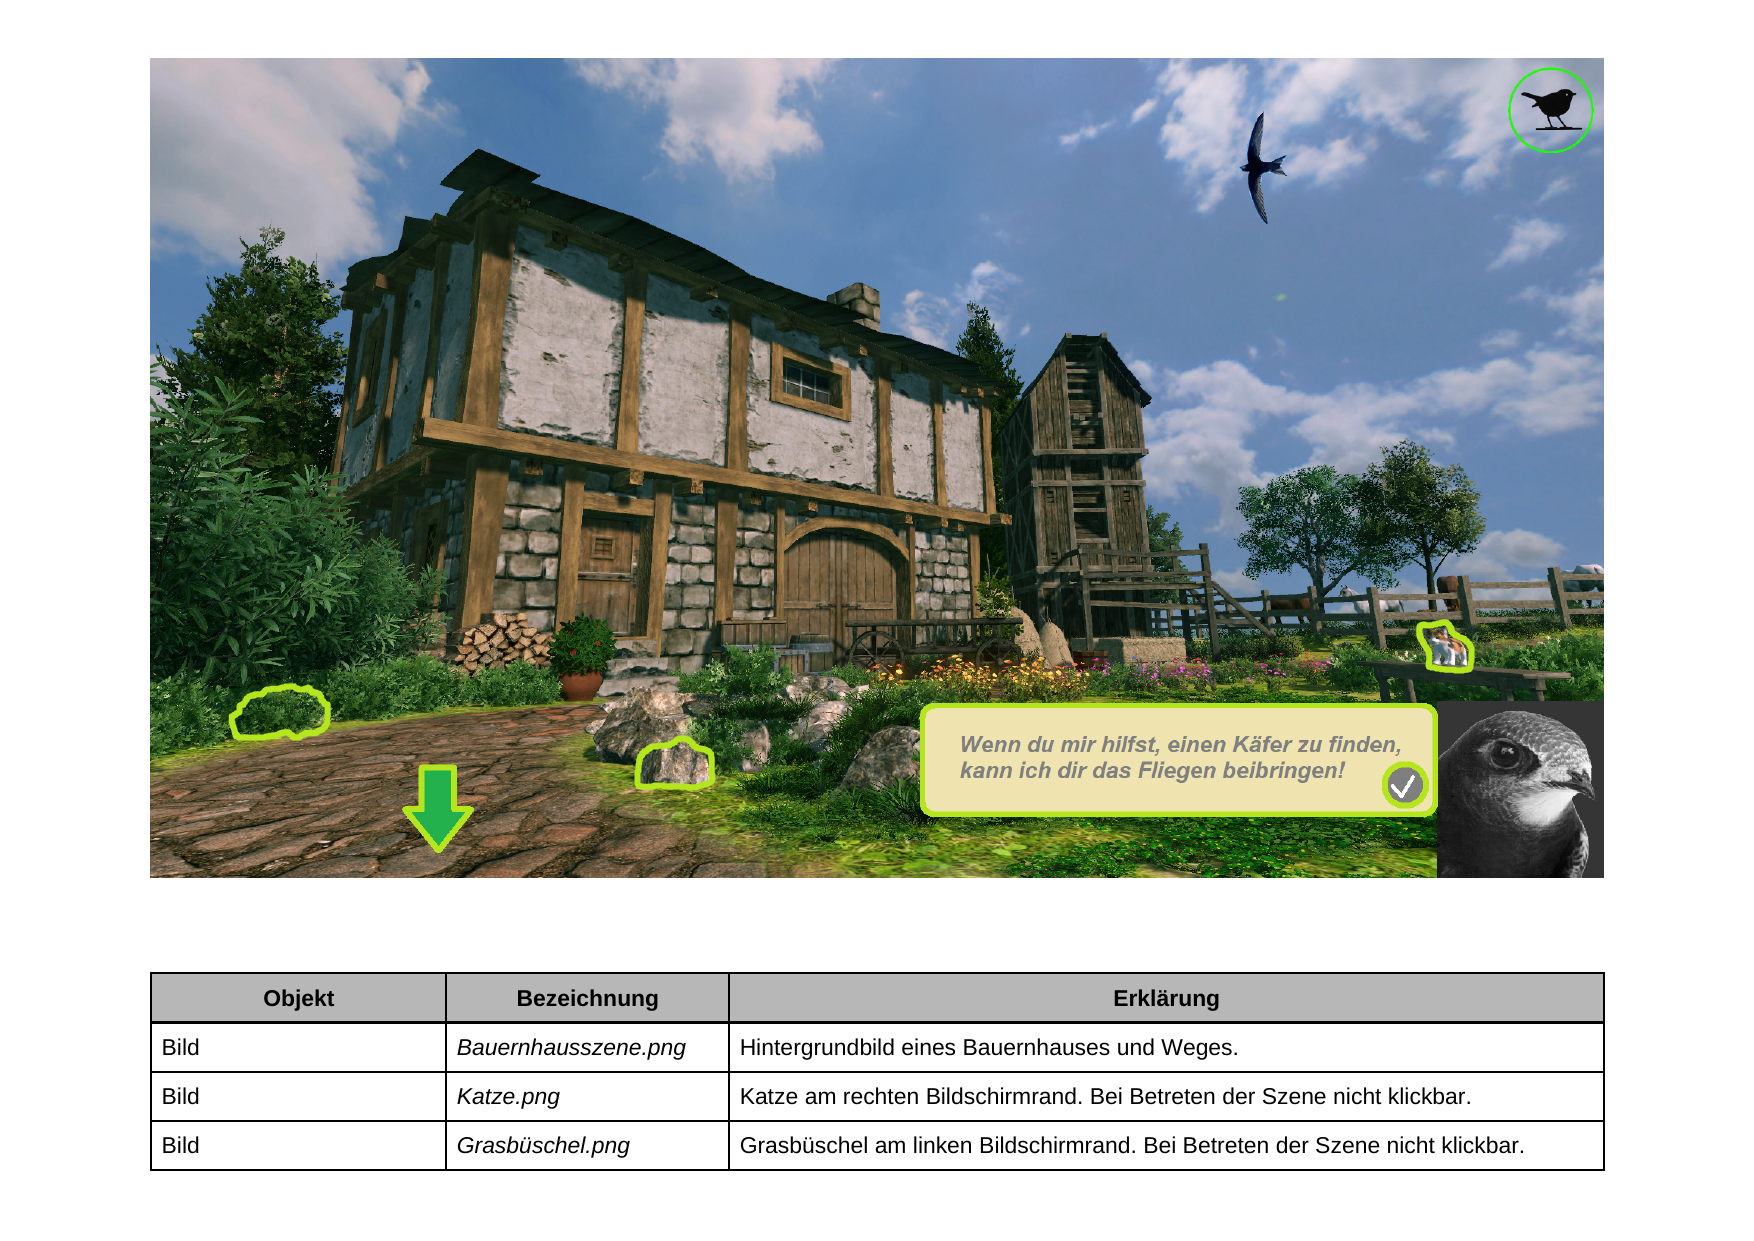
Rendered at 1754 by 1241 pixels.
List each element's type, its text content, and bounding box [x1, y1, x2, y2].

table_header Objekt [152, 974, 445, 1021]
table_header Erklärung [730, 974, 1603, 1021]
table_cell Katze am rechten Bildschirmrand. Bei Betreten der Szene nicht klickbar. [730, 1073, 1603, 1120]
table_cell Bild [152, 1024, 445, 1071]
table_cell Bild [152, 1122, 445, 1169]
table_cell Bild [152, 1073, 445, 1120]
table_cell Grasbüschel am linken Bildschirmrand. Bei Betreten der Szene nicht klickbar. [730, 1122, 1603, 1169]
table_cell Bauernhausszene.png [447, 1024, 728, 1071]
picture [150, 58, 1604, 878]
table_cell Grasbüschel.png [447, 1122, 728, 1169]
table_header Bezeichnung [447, 974, 728, 1021]
table_cell Hintergrundbild eines Bauernhauses und Weges. [730, 1024, 1603, 1071]
table_cell Katze.png [447, 1073, 728, 1120]
